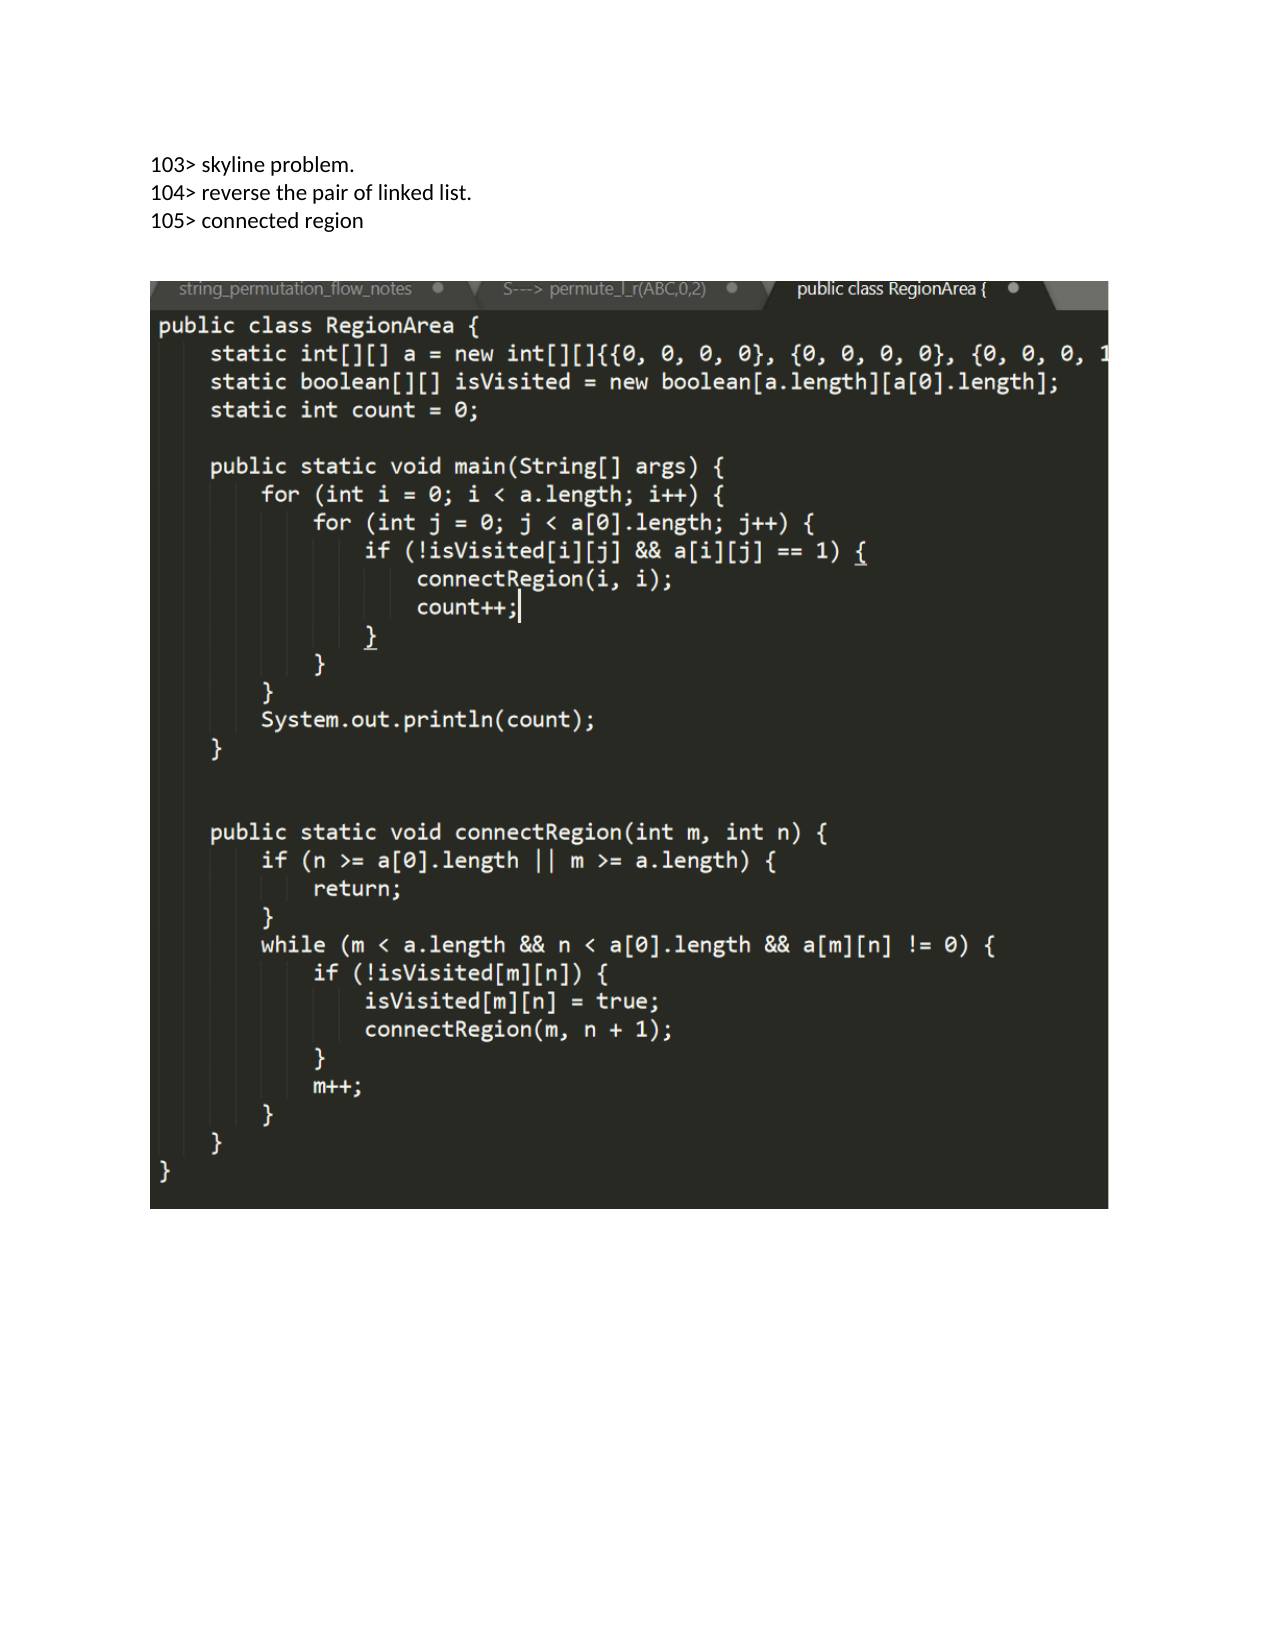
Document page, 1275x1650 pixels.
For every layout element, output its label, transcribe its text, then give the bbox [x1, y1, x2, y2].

picture [150, 281, 1109, 1209]
text 104> reverse the pair of linked list. [150, 178, 1125, 206]
text 103> skyline problem. [150, 150, 1125, 178]
text 105> connected region [150, 206, 1125, 234]
